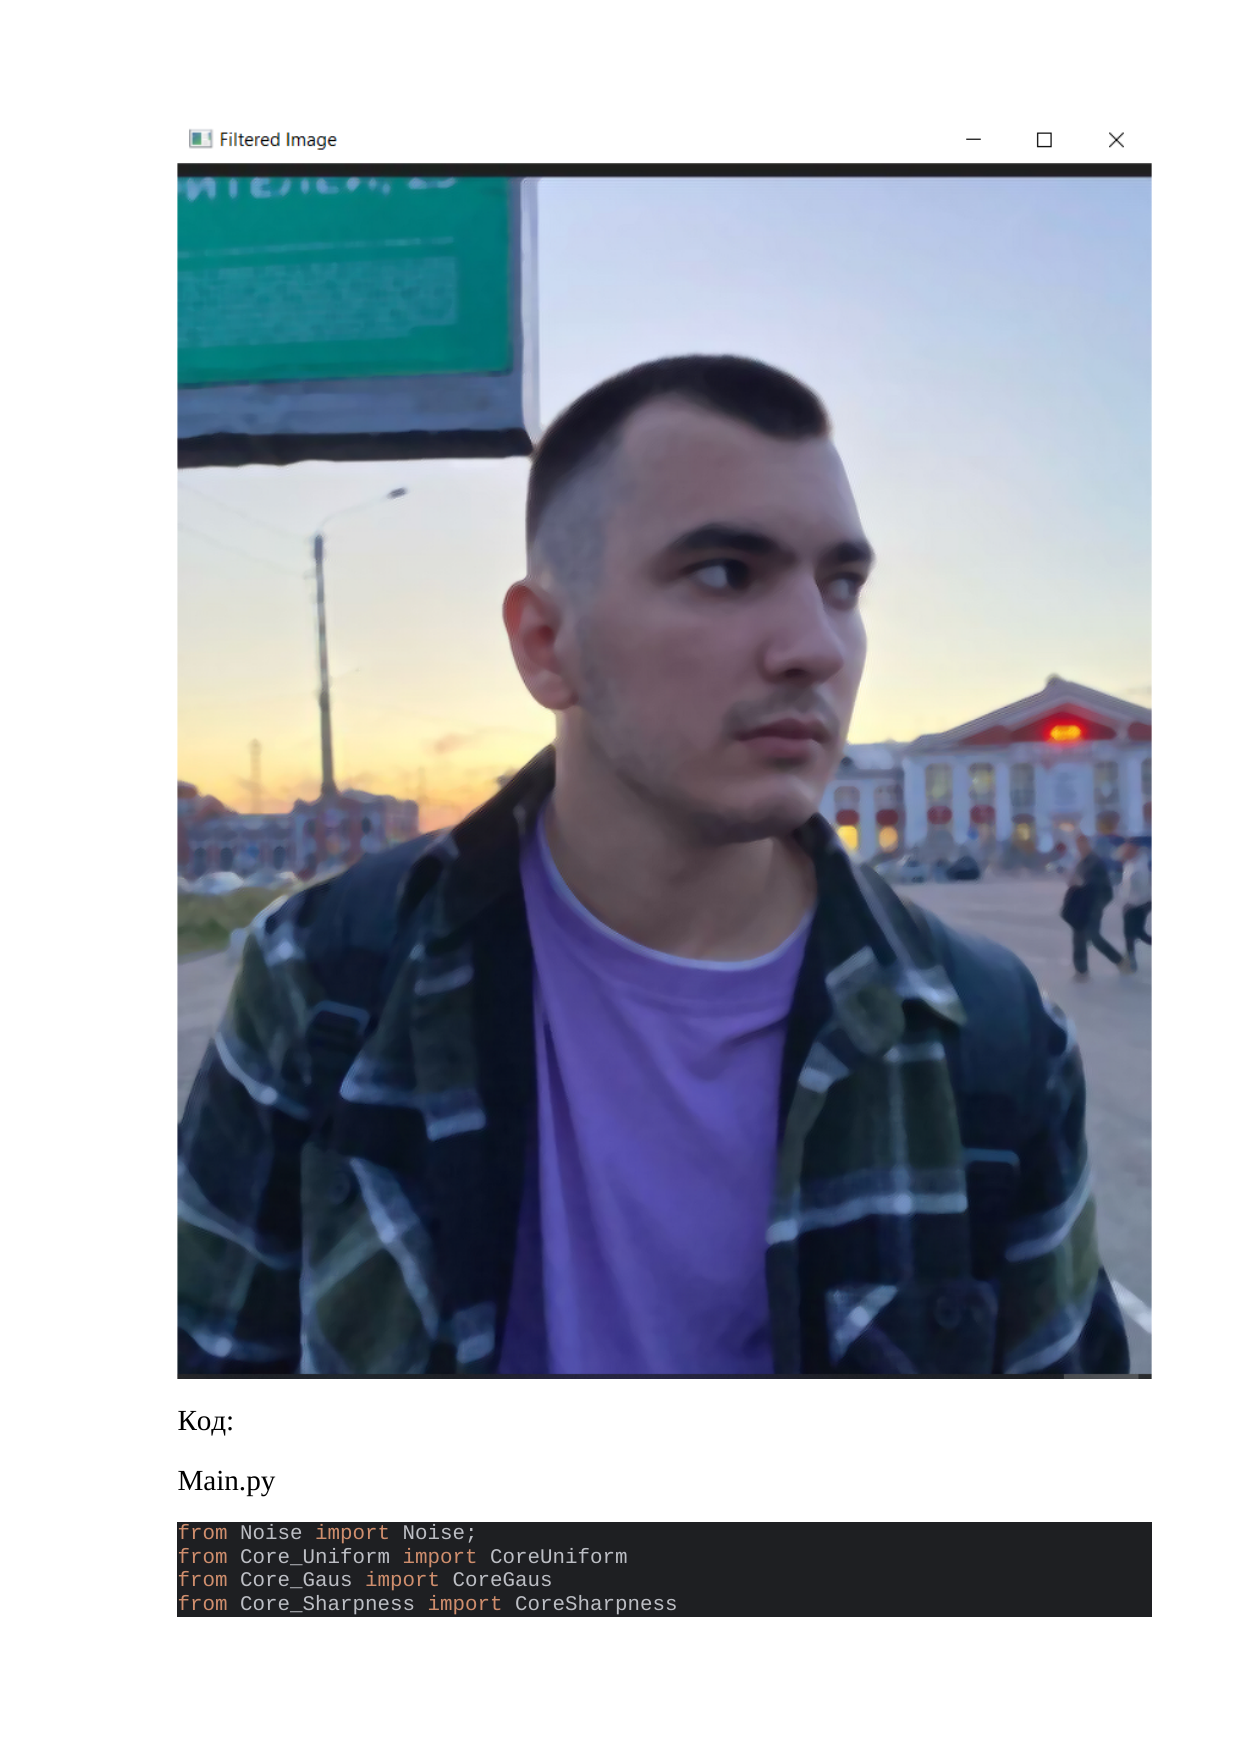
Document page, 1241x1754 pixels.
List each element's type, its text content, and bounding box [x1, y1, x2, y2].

text Main.py [177, 1463, 1152, 1496]
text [177, 1522, 1152, 1617]
text Код: [177, 1403, 1152, 1437]
picture [177, 118, 1152, 1379]
